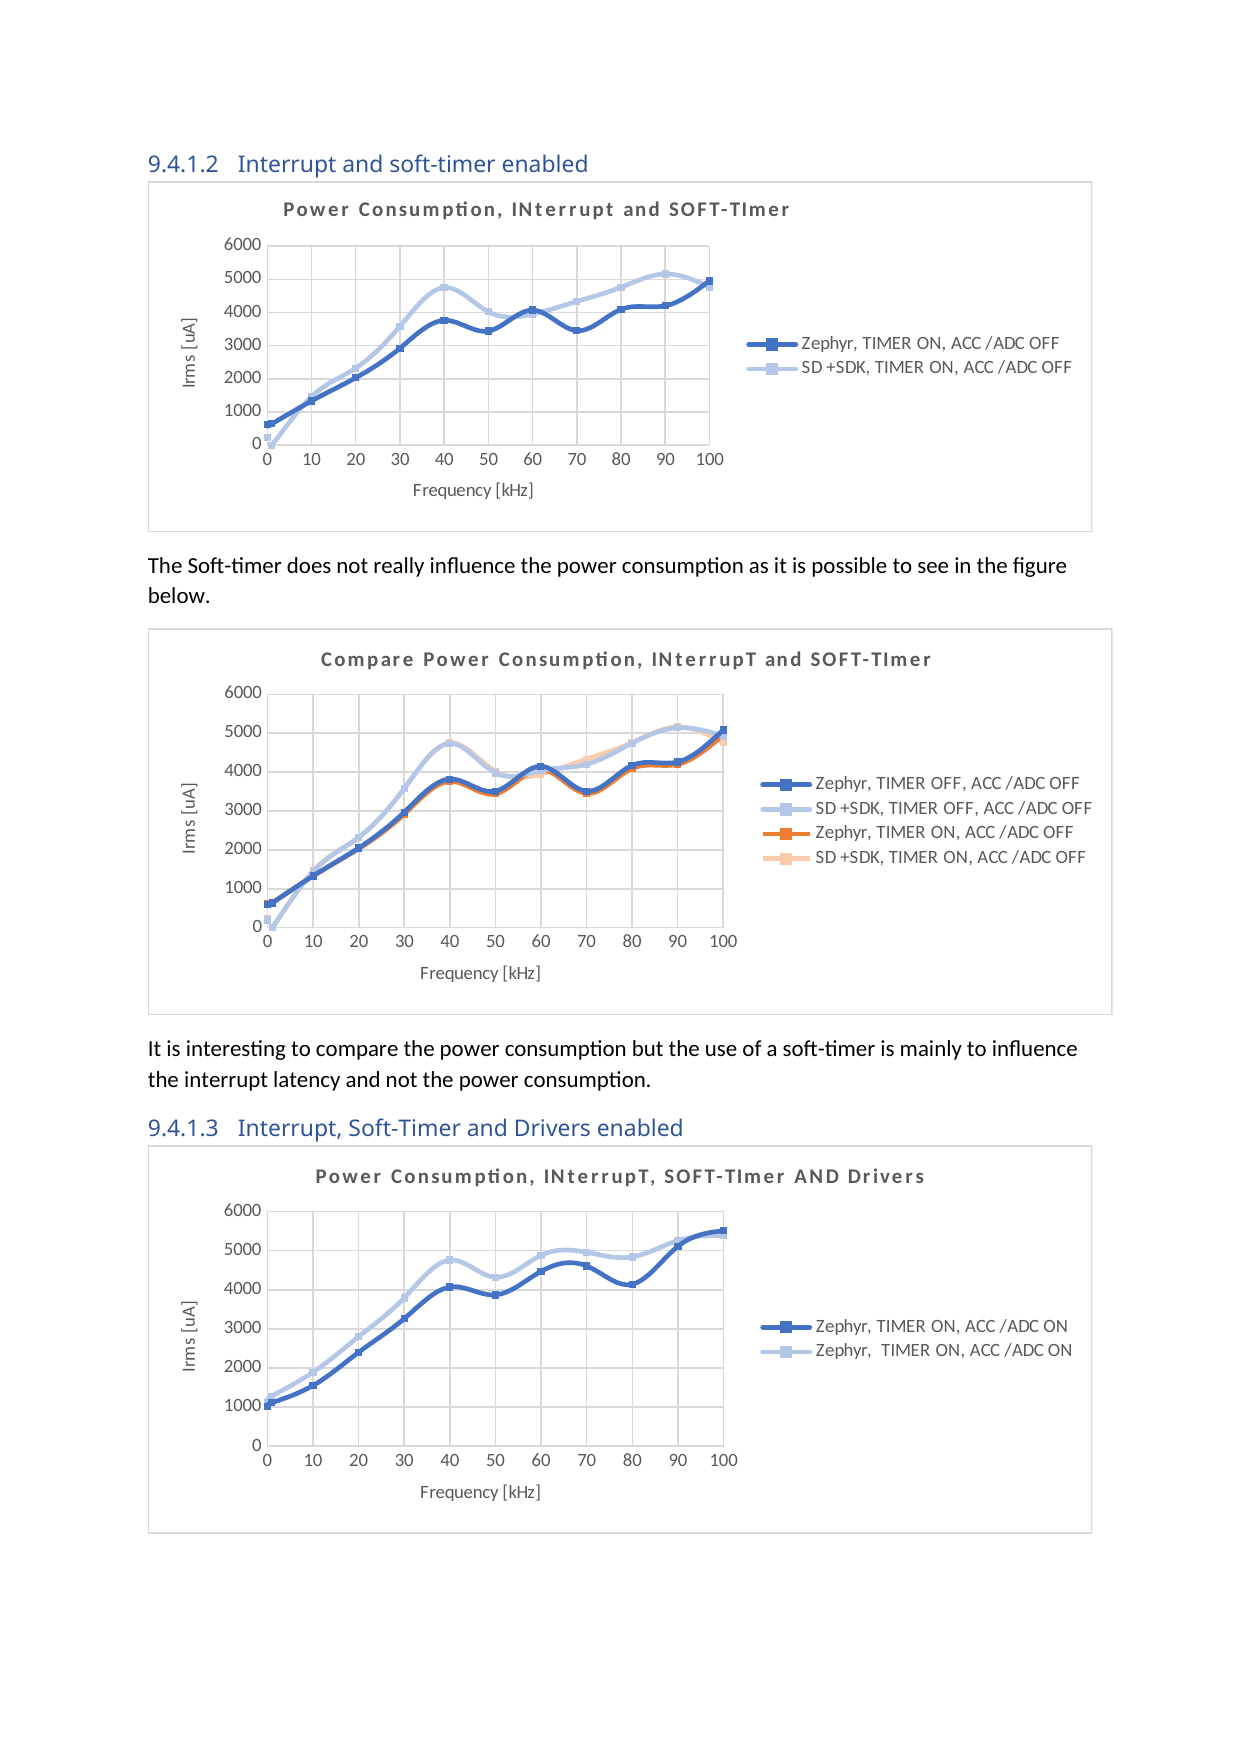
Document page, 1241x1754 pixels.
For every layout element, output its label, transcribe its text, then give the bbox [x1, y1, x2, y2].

text The Soft-timer does not really influence the power consumption as it is possible to see in the figure below. [148, 551, 1093, 609]
subtitle Interrupt, Soft-Timer and Drivers enabled [148, 1112, 1093, 1143]
subtitle Interrupt and soft-timer enabled [148, 148, 1093, 179]
text It is interesting to compare the power consumption but the use of a soft-timer is mainly to influence the interrupt latency and not the power consumption. [148, 1034, 1093, 1093]
